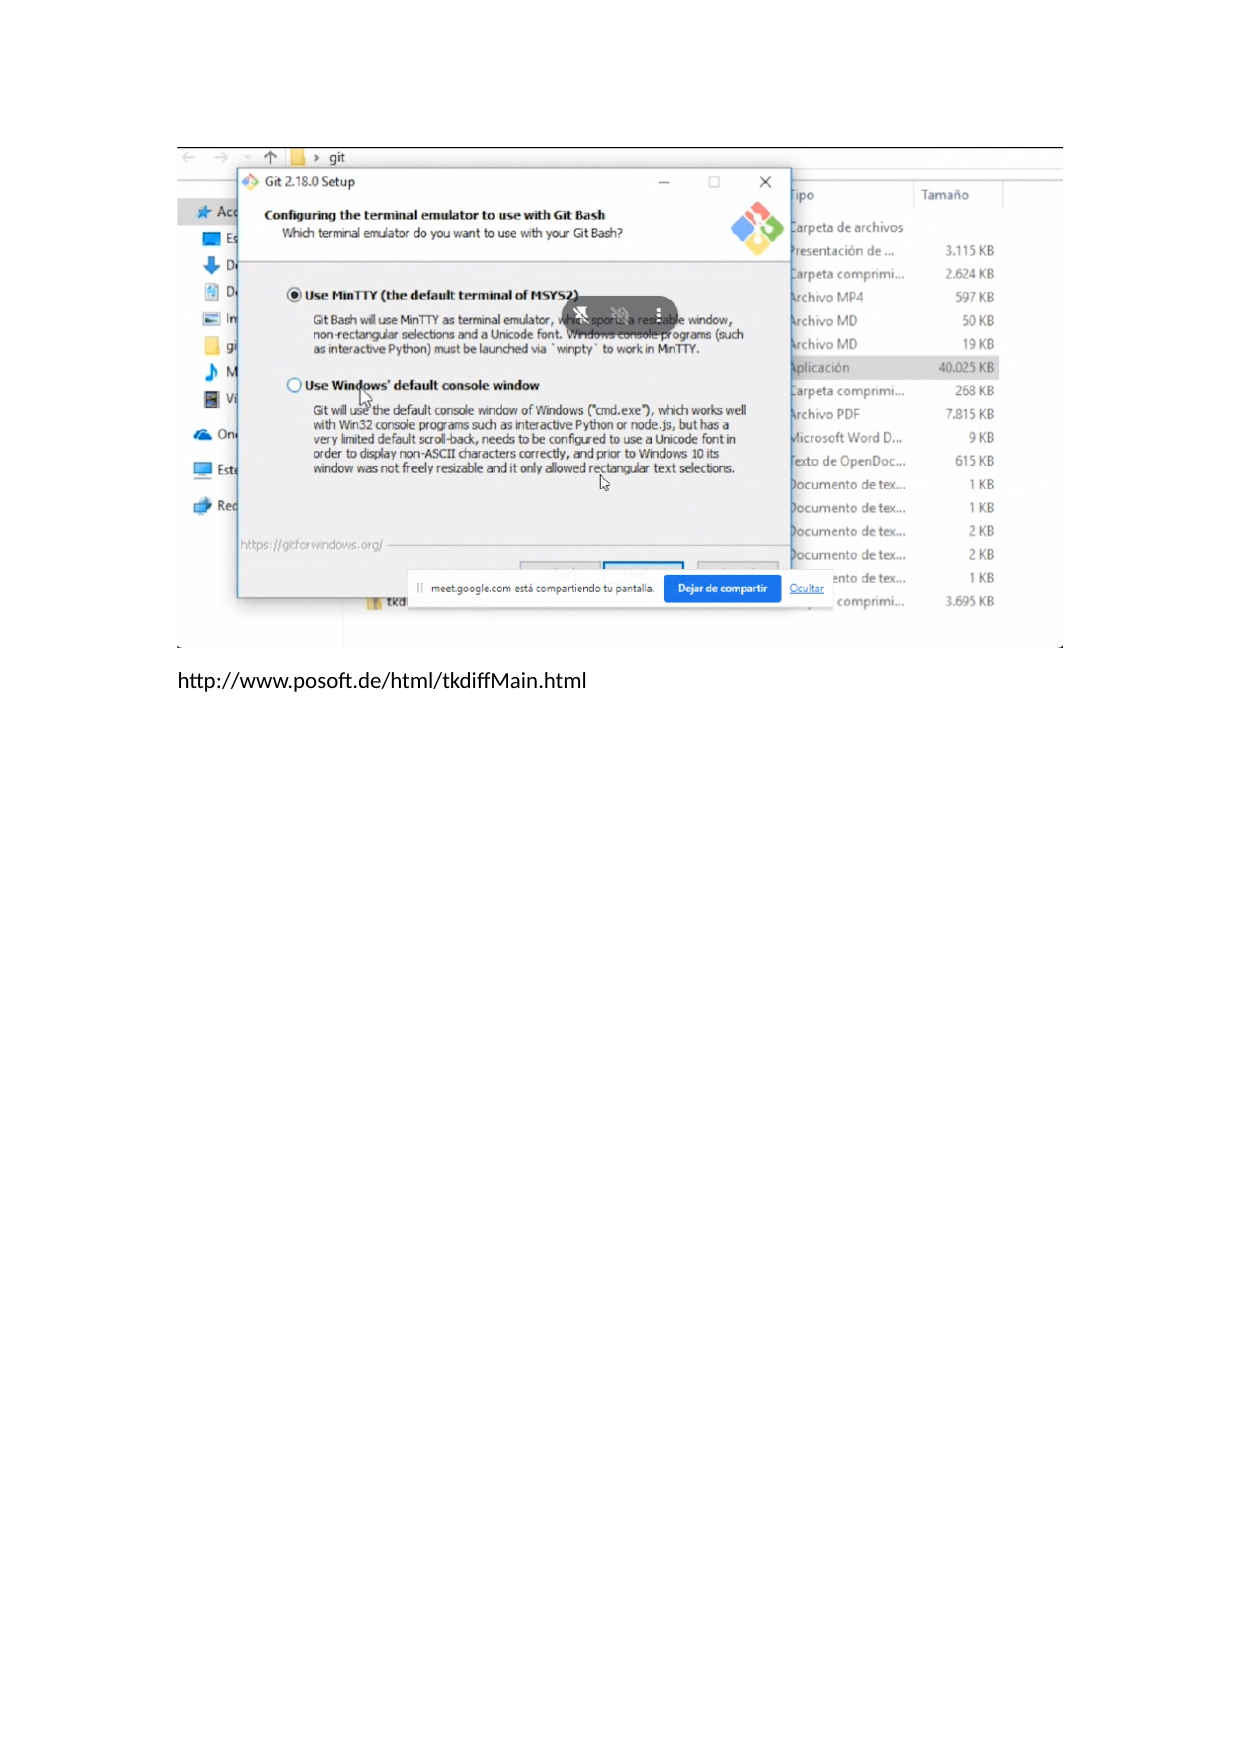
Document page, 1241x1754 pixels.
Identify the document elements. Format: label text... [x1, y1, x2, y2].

text http://www.posoft.de/html/tkdiffMain.html [177, 666, 1063, 694]
picture [177, 147, 1063, 648]
